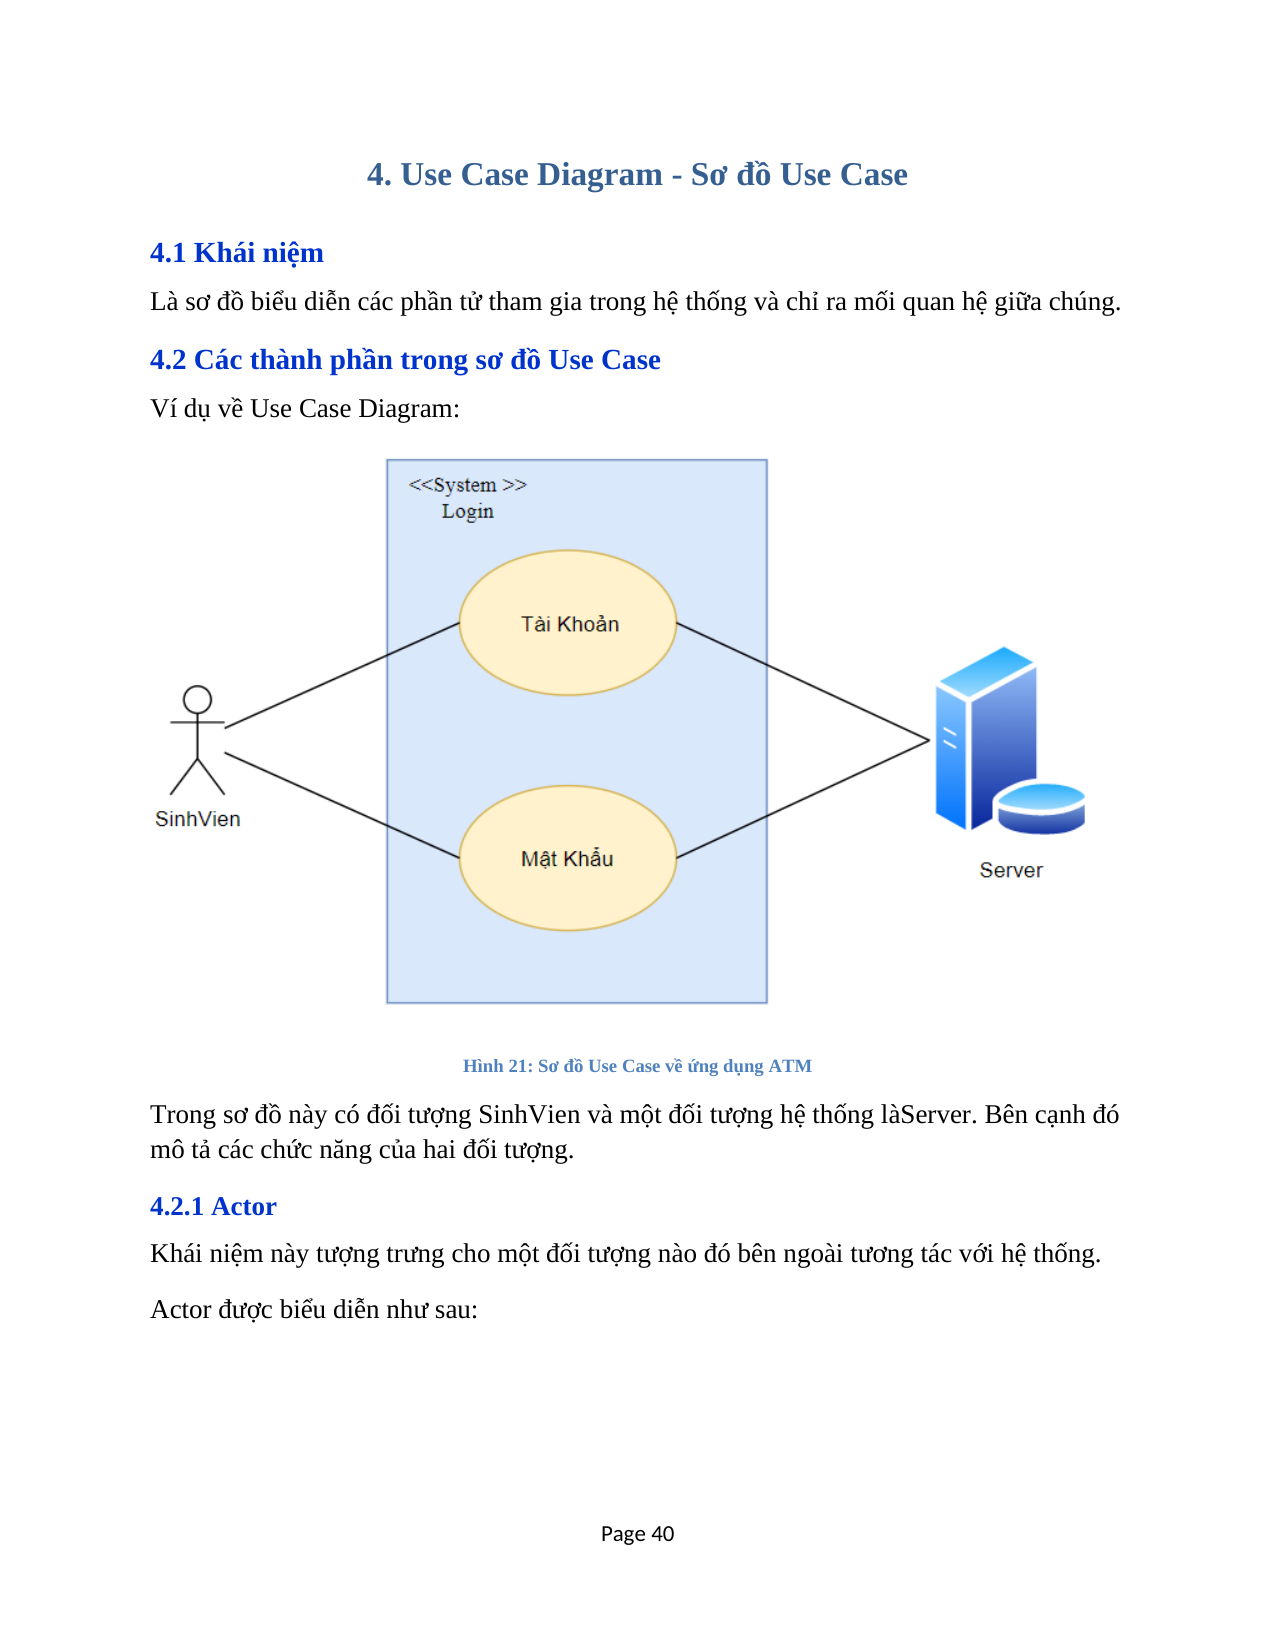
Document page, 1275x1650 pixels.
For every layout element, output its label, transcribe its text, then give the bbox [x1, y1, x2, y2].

subtitle 4.1 Khái niệm [150, 235, 1125, 268]
subtitle 4.2 Các thành phần trong sơ đồ Use Case [150, 342, 1125, 375]
text Là sơ đồ biểu diễn các phần tử tham gia trong hệ thống và chỉ ra mối quan hệ giữa chúng. [150, 285, 1125, 316]
text Actor được biểu diễn như sau: [150, 1293, 1125, 1324]
subtitle 4. Use Case Diagram - Sơ đồ Use Case [150, 154, 1125, 192]
subtitle 4.2.1 Actor [150, 1190, 1125, 1221]
picture [150, 448, 1125, 1031]
text Trong sơ đồ này có đối tượng SinhVien và một đối tượng hệ thống làServer. Bên cạnh đó mô tả các chức năng của hai đối tượng. [150, 1098, 1125, 1164]
text Khái niệm này tượng trưng cho một đối tượng nào đó bên ngoài tương tác với hệ thống. [150, 1237, 1125, 1268]
text Ví dụ về Use Case Diagram: [150, 392, 1125, 423]
text Hình 21: Sơ đồ Use Case về ứng dụng ATM [150, 1055, 1125, 1077]
